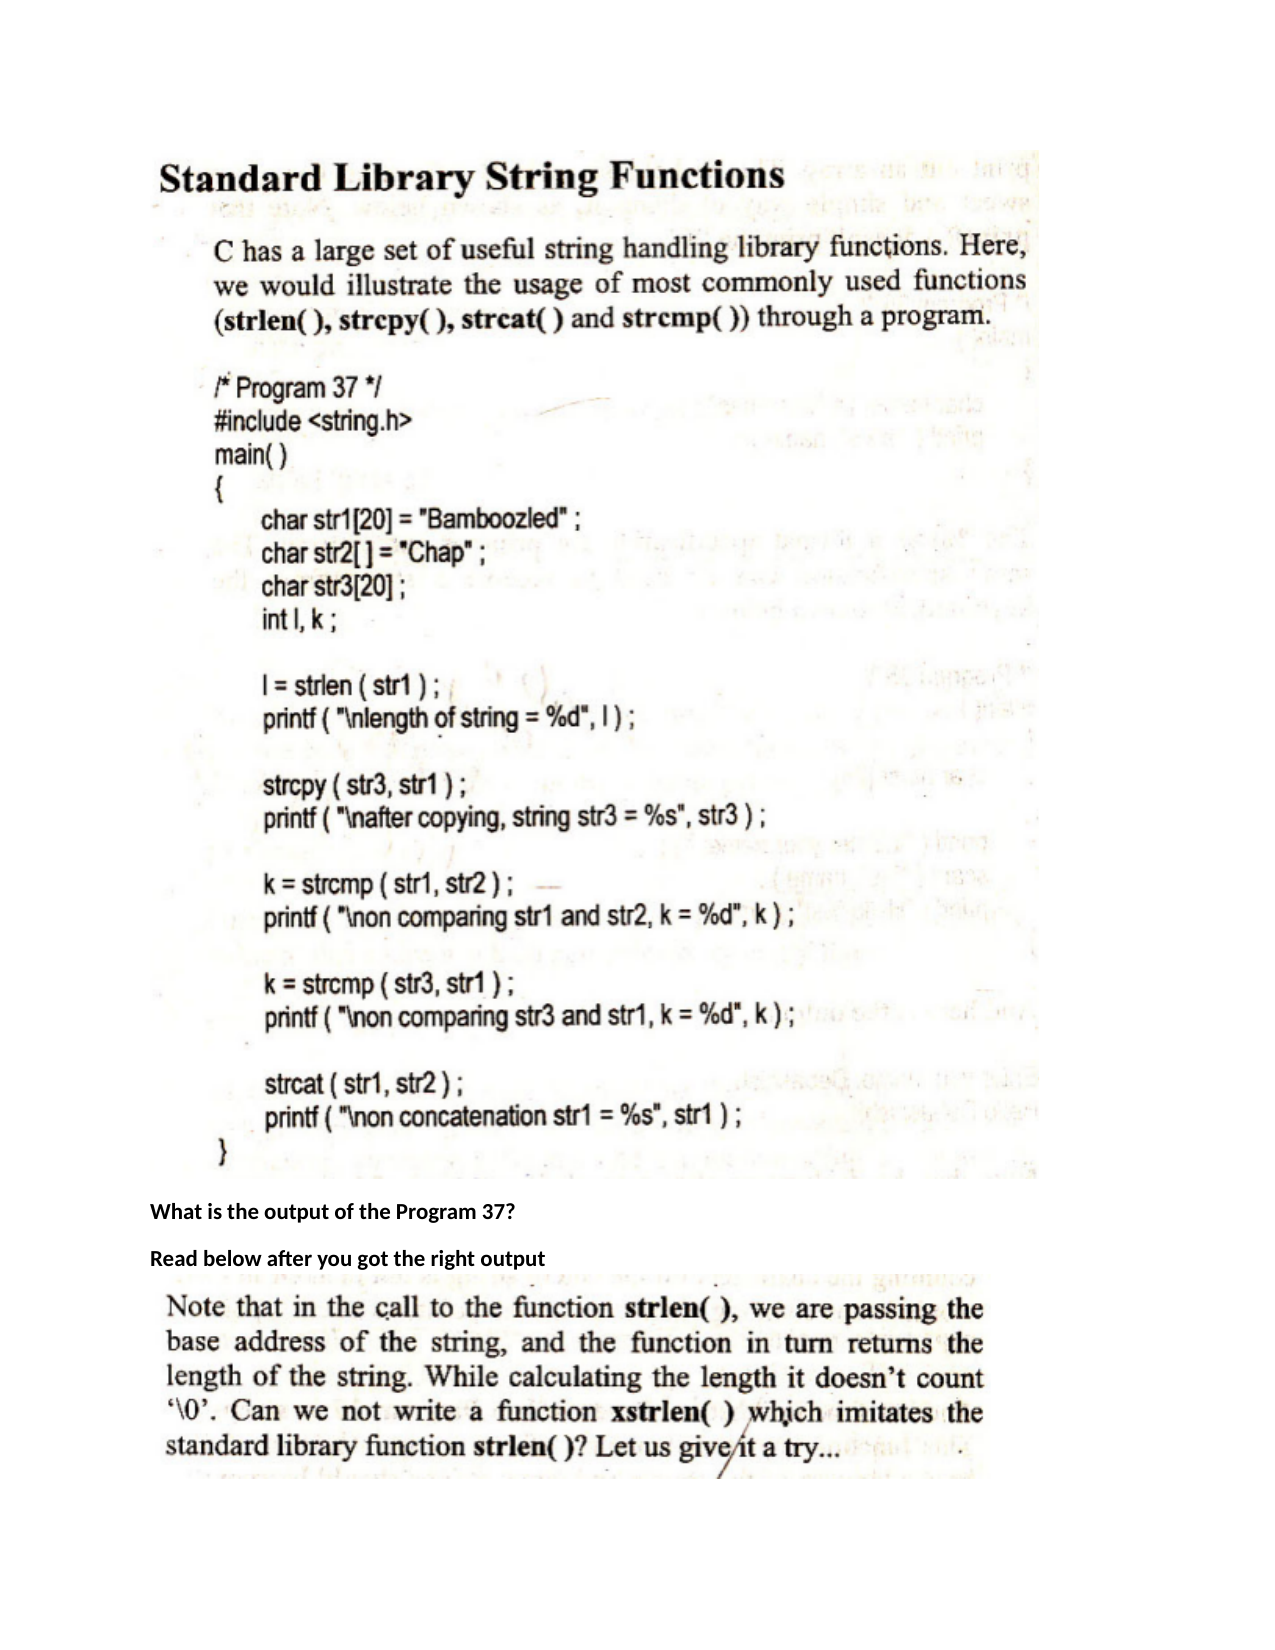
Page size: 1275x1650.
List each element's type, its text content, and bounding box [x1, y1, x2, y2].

picture [150, 150, 1040, 1179]
text What is the output of the Program 37? [150, 1197, 1125, 1225]
picture [150, 1274, 991, 1479]
